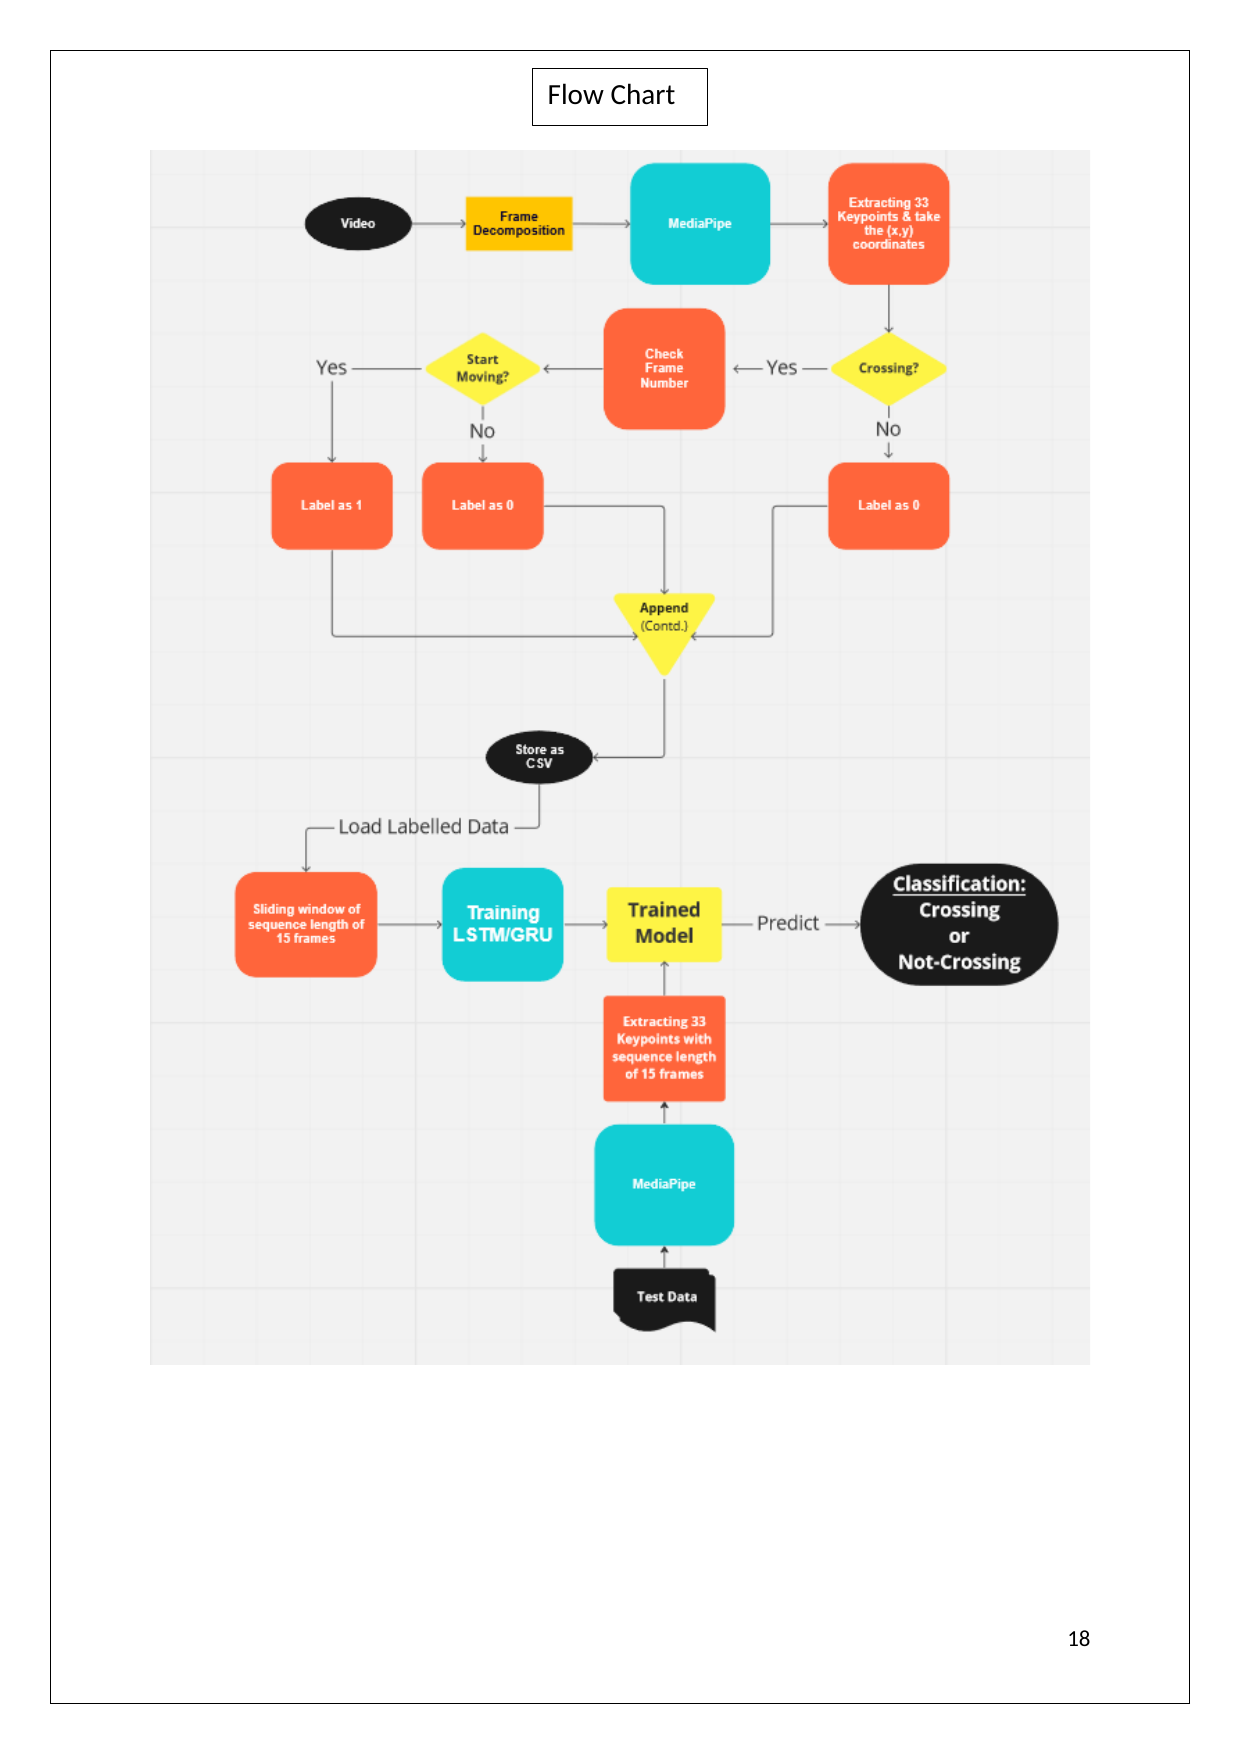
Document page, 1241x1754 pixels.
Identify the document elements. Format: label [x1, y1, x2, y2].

picture [150, 150, 1091, 1365]
